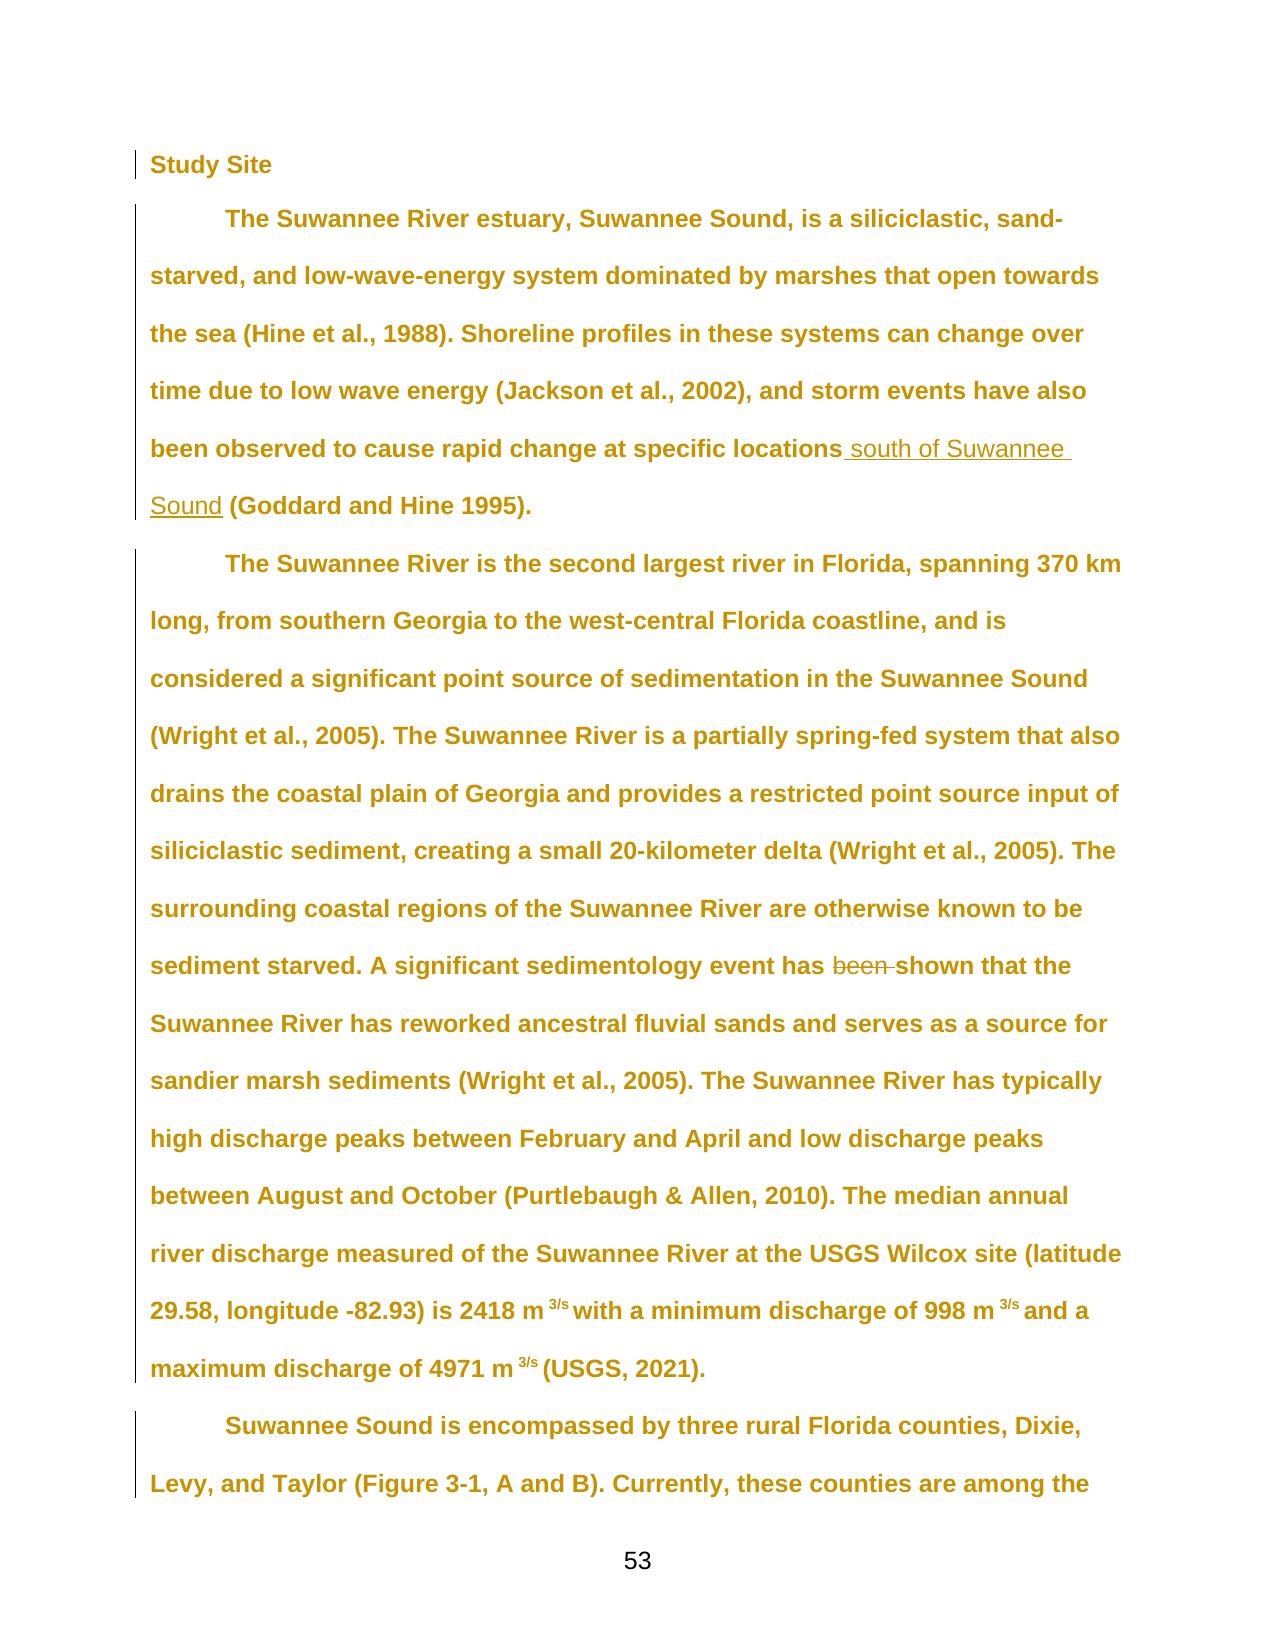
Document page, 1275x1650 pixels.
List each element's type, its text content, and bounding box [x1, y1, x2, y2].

text The Suwannee River estuary, Suwannee Sound, is a siliciclastic, sand-starved, and low-wave-energy system dominated by marshes that open towards the sea (Hine et al., 1988). Shoreline profiles in these systems can change over time due to low wave energy (Jackson et al., 2002), and storm events have also been observed to cause rapid change at specific locations (Goddard and Hine 1995). [150, 204, 1125, 520]
text The Suwannee River is the second largest river in Florida, spanning 370 km long, from southern Georgia to the west-central Florida coastline, and is considered a significant point source of sedimentation in the Suwannee Sound (Wright et al., 2005). The Suwannee River is a partially spring-fed system that also drains the coastal plain of Georgia and provides a restricted point source input of siliciclastic sediment, creating a small 20-kilometer delta (Wright et al., 2005). The surrounding coastal regions of the Suwannee River are otherwise known to be sediment starved. A significant sedimentology event has shown that the Suwannee River has reworked ancestral fluvial sands and serves as a source for sandier marsh sediments (Wright et al., 2005). The Suwannee River has typically high discharge peaks between February and April and low discharge peaks between August and October (Purtlebaugh & Allen, 2010). The median annual river discharge measured of the Suwannee River at the USGS Wilcox site (latitude 29.58, longitude -82.93) is 2418 m 3/s with a minimum discharge of 998 m 3/s and a maximum discharge of 4971 m 3/s (USGS, 2021). [150, 549, 1125, 1382]
subtitle Study Site [150, 150, 1125, 179]
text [150, 1411, 1125, 1497]
